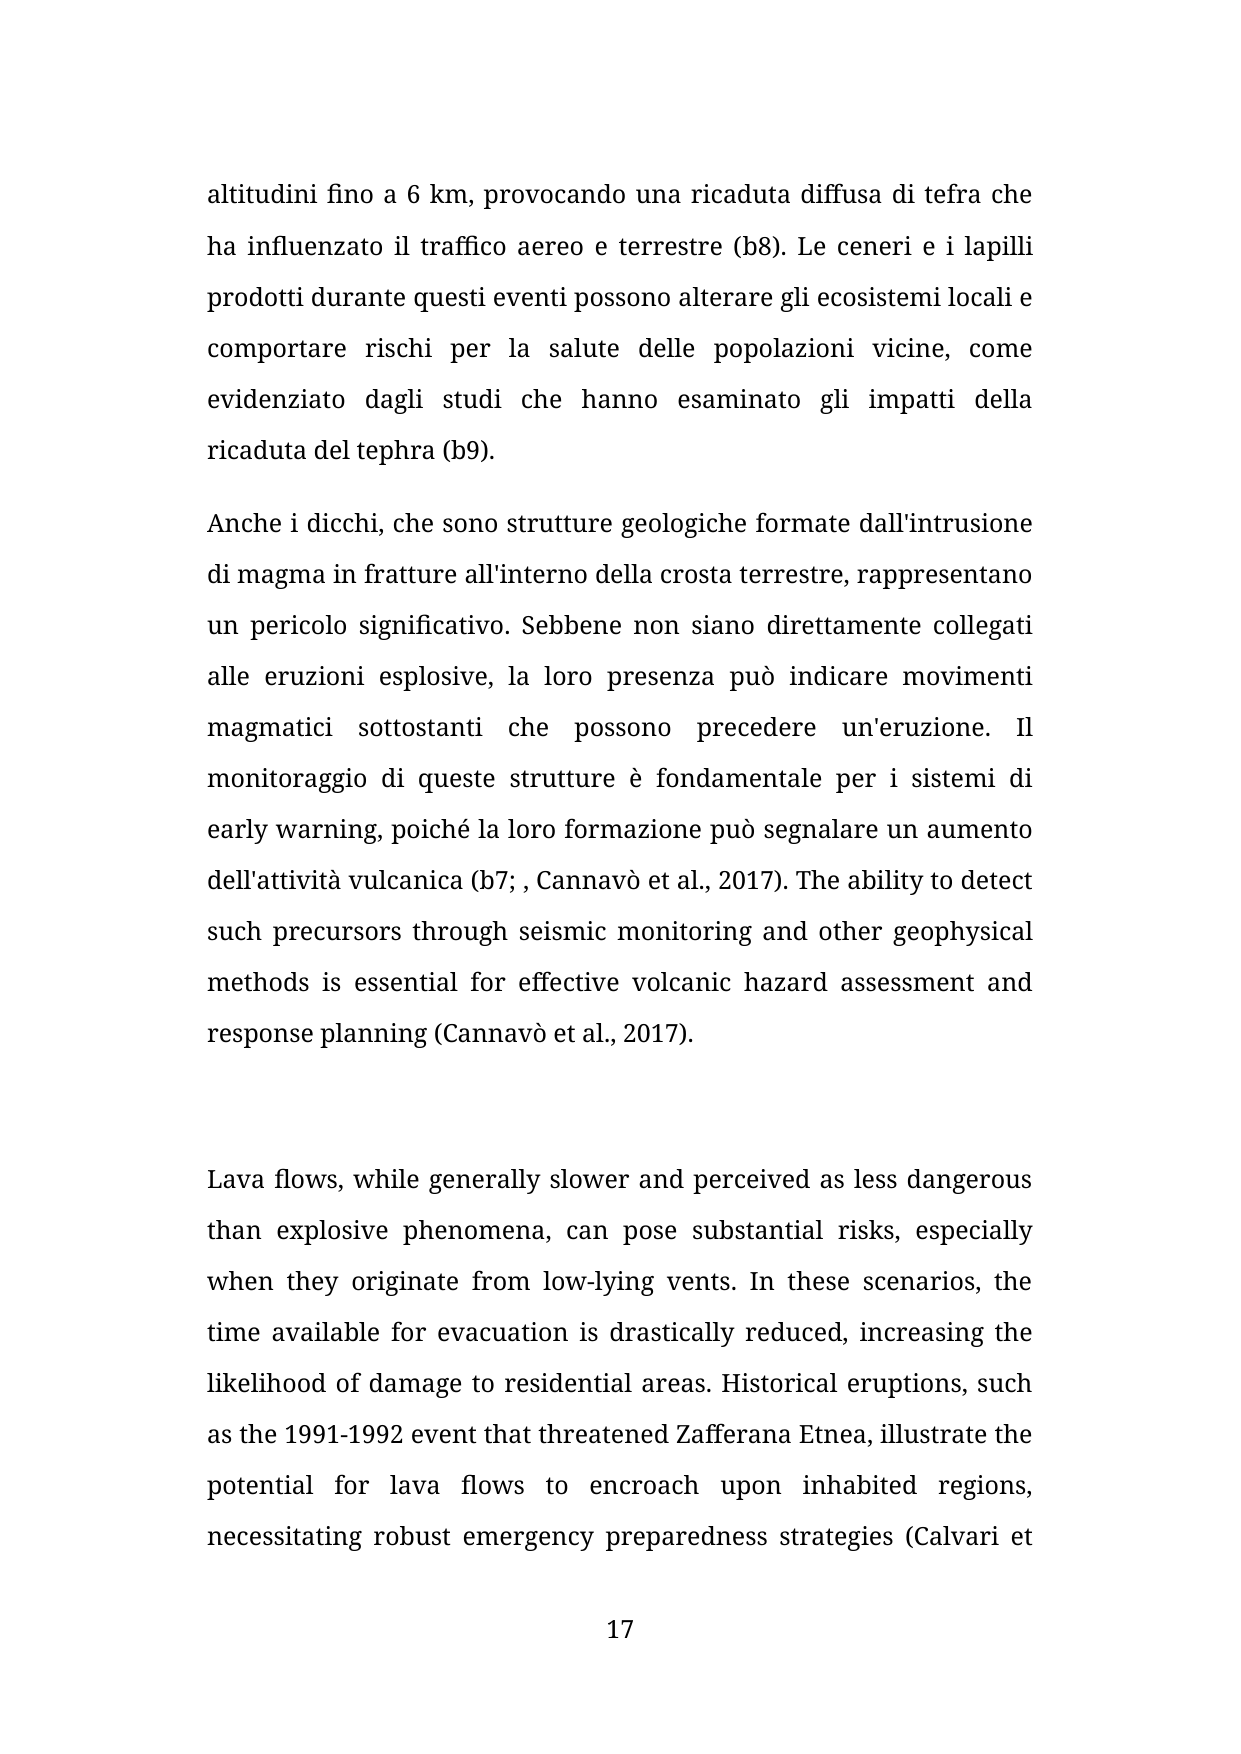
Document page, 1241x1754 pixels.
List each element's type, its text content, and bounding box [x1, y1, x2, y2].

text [207, 177, 1033, 466]
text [207, 1162, 1033, 1553]
text Anche i dicchi, che sono strutture geologiche formate dall'intrusione di magma in fratture all'interno della crosta terrestre, rappresentano un pericolo significativo. Sebbene non siano direttamente collegati alle eruzioni esplosive, la loro presenza può indicare movimenti magmatici sottostanti che possono precedere un'eruzione. Il monitoraggio di queste strutture è fondamentale per i sistemi di early warning, poiché la loro formazione può segnalare un aumento dell'attività vulcanica (b7; , Cannavò et al., 2017). The ability to detect such precursors through seismic monitoring and other geophysical methods is essential for effective volcanic hazard assessment and response planning (Cannavò et al., 2017). [207, 505, 1033, 1050]
